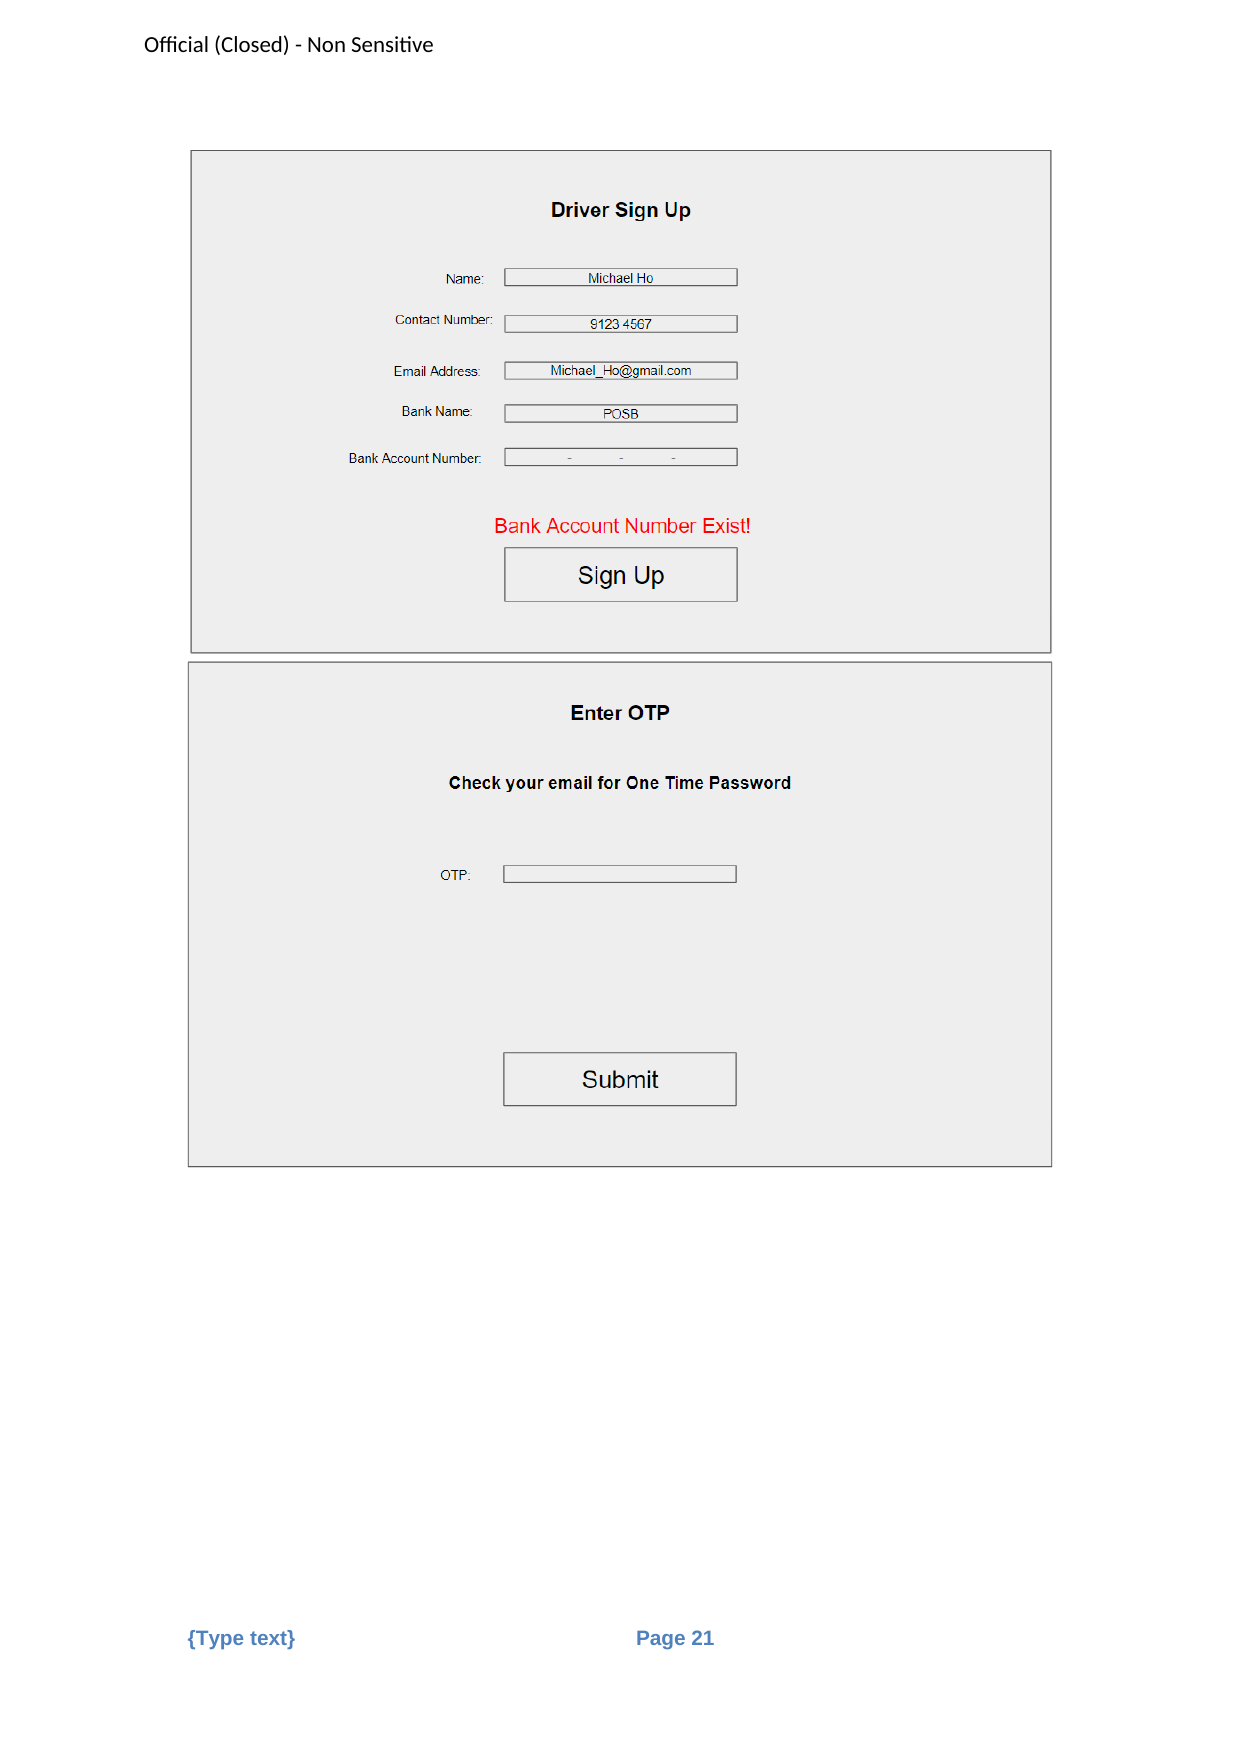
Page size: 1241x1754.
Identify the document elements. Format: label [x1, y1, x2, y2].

picture [187, 150, 1053, 657]
picture [187, 660, 1053, 1169]
